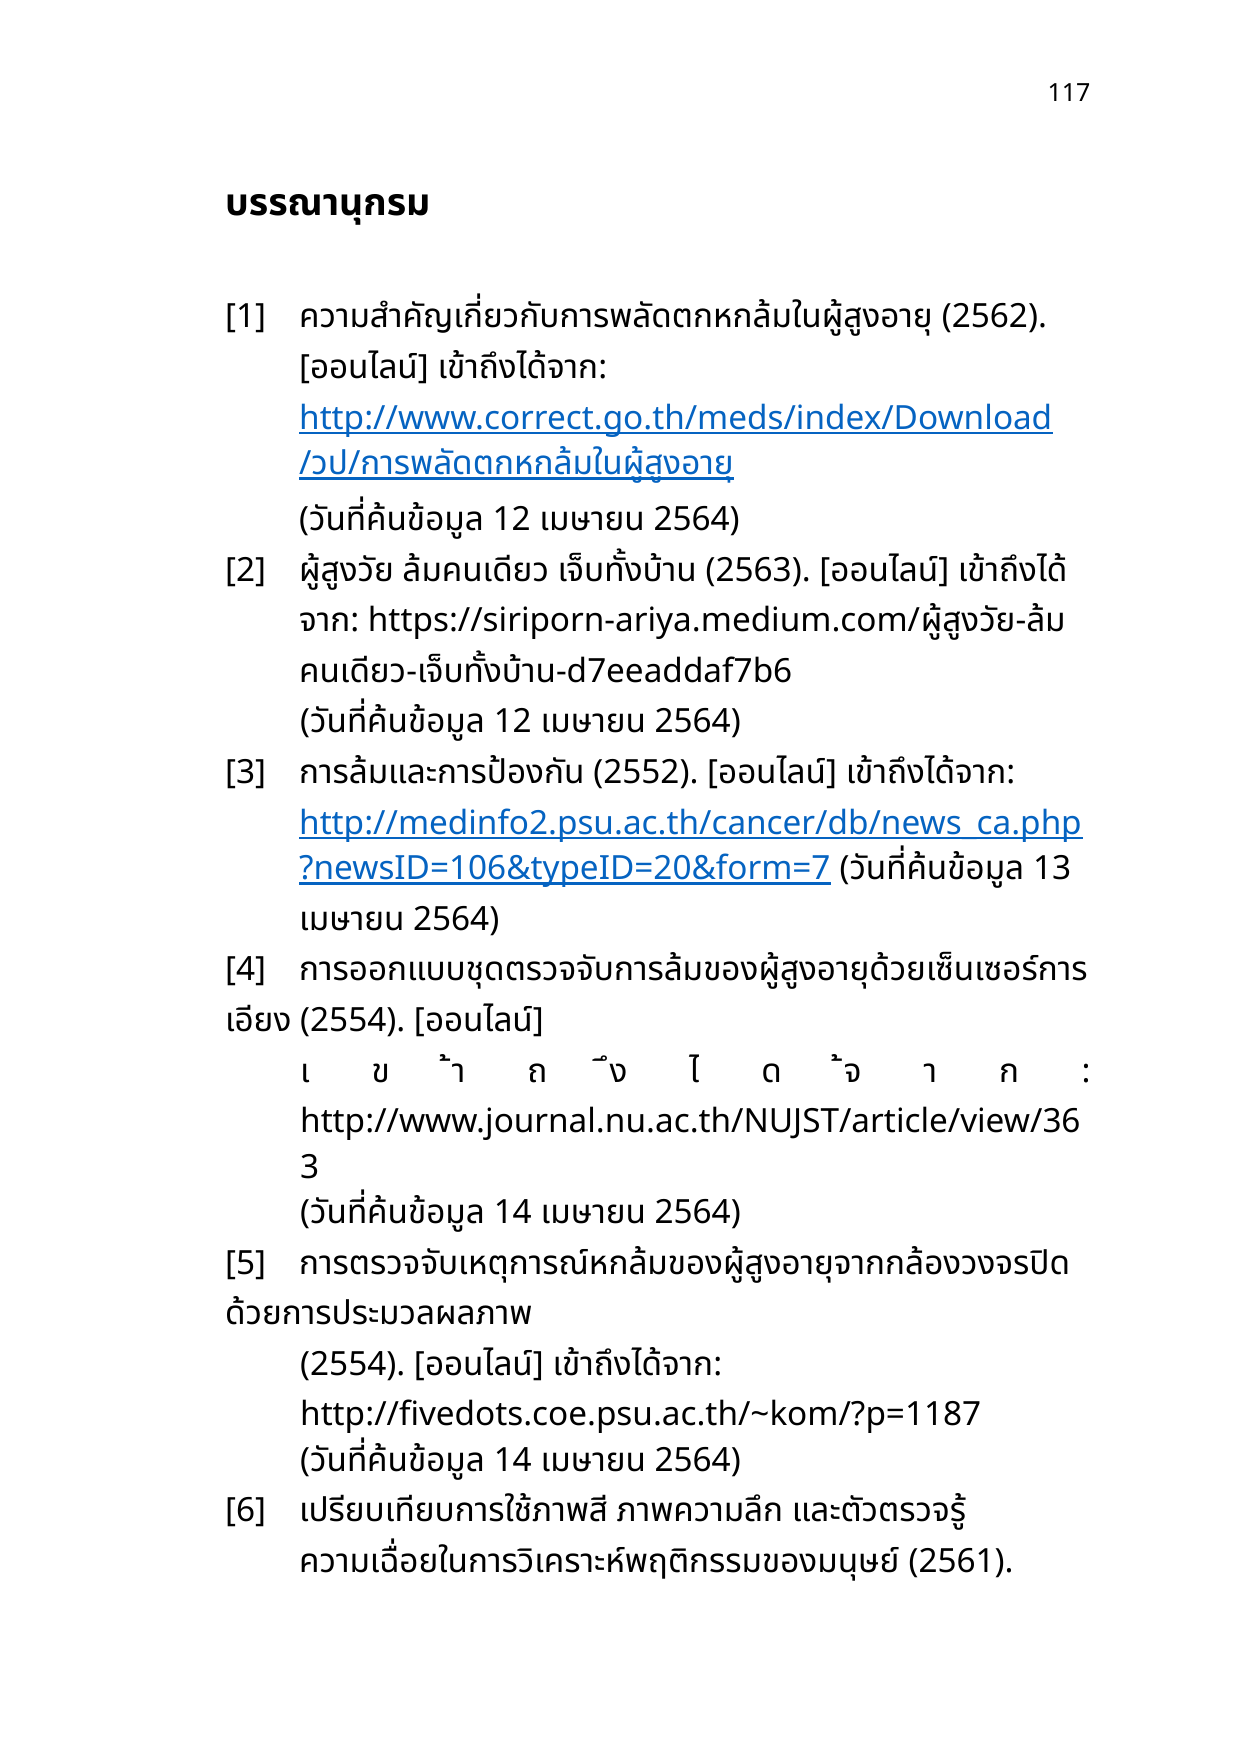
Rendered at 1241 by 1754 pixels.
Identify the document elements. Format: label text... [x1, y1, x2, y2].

text (วันที่ค้นข้อมูล 12 เมษายน 2564) [299, 489, 1090, 540]
text (วันที่ค้นข้อมูล 12 เมษายน 2564) [300, 692, 1090, 743]
list ความสำคัญเกี่ยวกับการพลัดตกหกล้มในผู้สูงอายุ (2562). [ออนไลน์] เข้าถึงได้จาก: http://www.correct.go.th/meds/index/Download/วป/การพลัดตกหกล้มในผู้สูงอายุ [225, 292, 1090, 495]
list การตรวจจับเหตุการณ์หกล้มของผู้สูงอายุจากกล้องวงจรปิดด้วยการประมวลผลภาพ [225, 1233, 1090, 1334]
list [225, 1481, 1090, 1582]
text (2554). [ออนไลน์] เข้าถึงได้จาก: http://fivedots.coe.psu.ac.th/~kom/?p=1187 [300, 1334, 1090, 1430]
list การออกแบบชุดตรวจจับการล้มของผู้สูงอายุด้วยเซ็นเซอร์การเอียง (2554). [ออนไลน์] [225, 940, 1090, 1041]
list การล้มและการป้องกัน (2552). [ออนไลน์] เข้าถึงได้จาก: http://medinfo2.psu.ac.th/cancer/db/news_ca.php?newsID=106&typeID=20&form=7 (วันที่ค้นข้อมูล 13 เมษายน 2564) [225, 743, 1090, 940]
text เข้าถึงได้จาก: http://www.journal.nu.ac.th/NUJST/article/view/363 [300, 1041, 1090, 1183]
title บรรณานุกรม [225, 176, 1090, 232]
list ผู้สูงวัย ล้มคนเดียว เจ็บทั้งบ้าน (2563). [ออนไลน์] เข้าถึงได้จาก: https://siriporn-ariya.medium.com/ผู้สูงวัย-ล้มคนเดียว-เจ็บทั้งบ้าน-d7eeaddaf7b6 [225, 540, 1090, 692]
text (วันที่ค้นข้อมูล 14 เมษายน 2564) [300, 1183, 1090, 1233]
text (วันที่ค้นข้อมูล 14 เมษายน 2564) [300, 1430, 1090, 1481]
